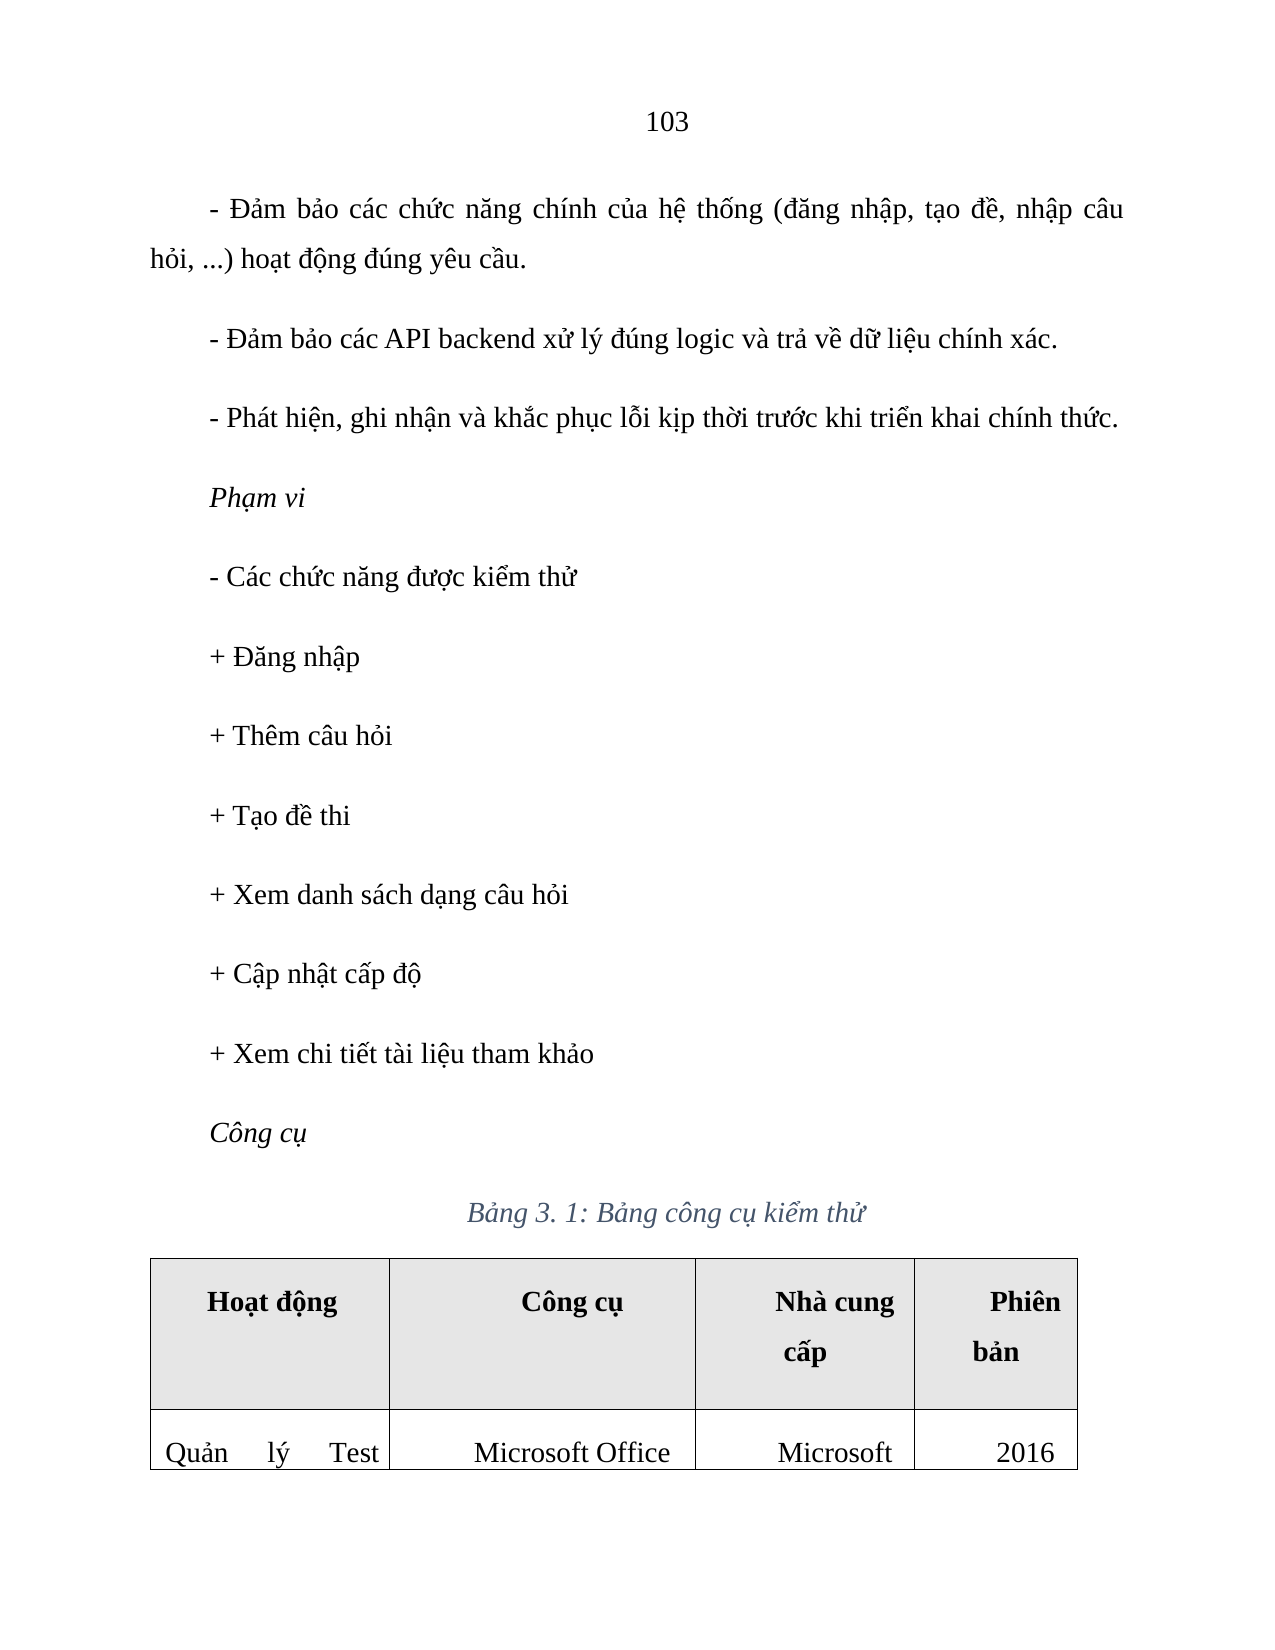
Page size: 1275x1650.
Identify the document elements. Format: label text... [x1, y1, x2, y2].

text - Đảm bảo các chức năng chính của hệ thống (đăng nhập, tạo đề, nhập câu hỏi, ...) hoạt động đúng yêu cầu. [150, 191, 1125, 275]
text + Cập nhật cấp độ [150, 957, 1125, 990]
text - Các chức năng được kiểm thử [150, 559, 1125, 593]
text - Phát hiện, ghi nhận và khắc phục lỗi kịp thời trước khi triển khai chính thức. [150, 400, 1125, 434]
text + Đăng nhập [150, 639, 1125, 672]
text + Xem danh sách dạng câu hỏi [150, 877, 1125, 911]
table_header Công cụ [390, 1259, 695, 1409]
text - Đảm bảo các API backend xử lý đúng logic và trả về dữ liệu chính xác. [150, 321, 1125, 354]
table_cell Quản lý Test Case [151, 1410, 389, 1469]
text + Tạo đề thi [150, 798, 1125, 831]
table_header Phiên bản [915, 1259, 1077, 1409]
text Công cụ [150, 1116, 1125, 1149]
text Bảng 3. 1: Bảng công cụ kiểm thử [150, 1195, 1125, 1228]
text + Xem chi tiết tài liệu tham khảo [150, 1036, 1125, 1069]
table_header Hoạt động [151, 1259, 389, 1409]
table_cell 2016 [915, 1410, 1077, 1469]
text Phạm vi [150, 480, 1125, 513]
text + Thêm câu hỏi [150, 718, 1125, 752]
table_header Nhà cung cấp [696, 1259, 914, 1409]
table_cell Microsoft [696, 1410, 914, 1469]
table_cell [390, 1410, 695, 1469]
